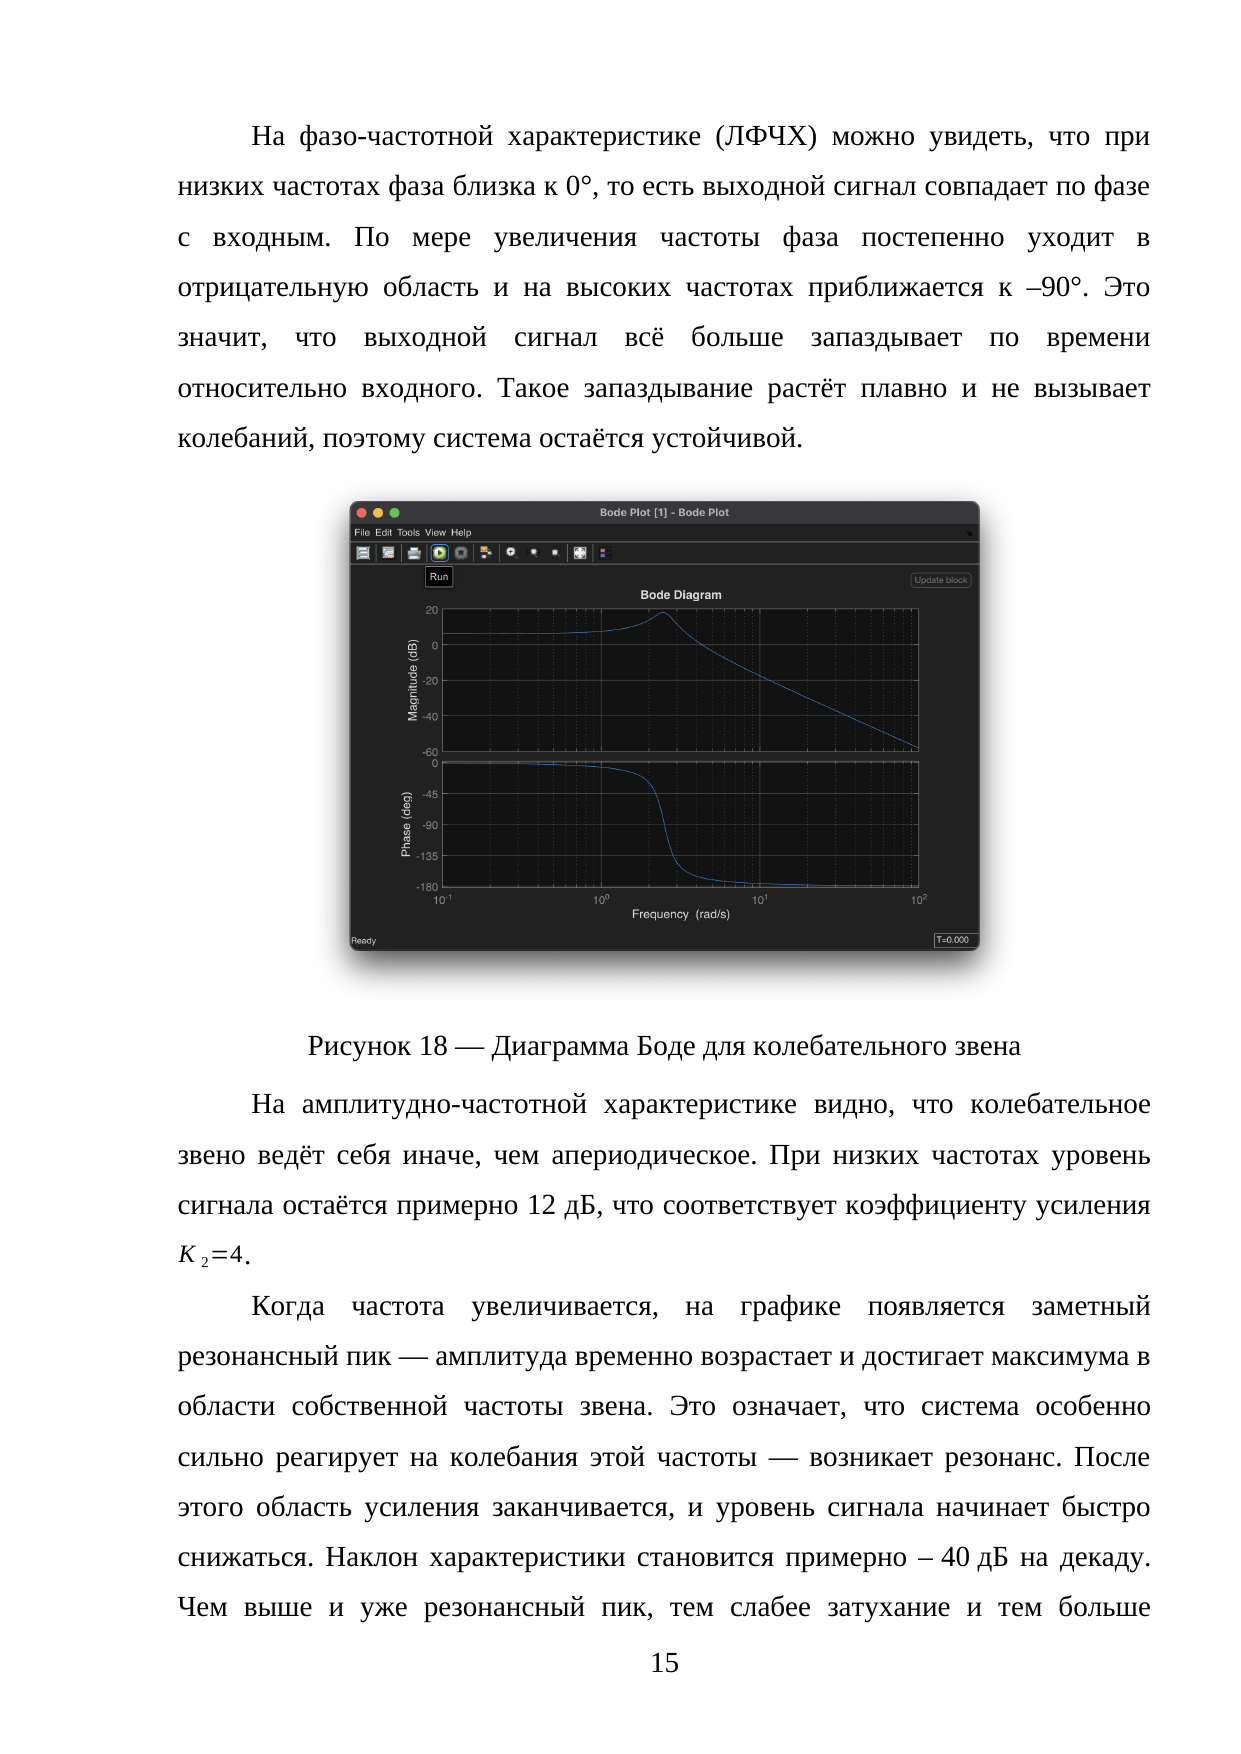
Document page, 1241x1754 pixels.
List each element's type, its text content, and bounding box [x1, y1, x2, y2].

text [177, 1288, 1152, 1623]
text На амплитудно-частотной характеристике видно, что колебательное звено ведёт себя иначе, чем апериодическое. При низких частотах уровень сигнала остаётся примерно 12 дБ, что соответствует коэффициенту усиления . [177, 1086, 1152, 1271]
text Рисунок 18 — Диаграмма Боде для колебательного звена [177, 1028, 1152, 1061]
text На фазо-частотной характеристике (ЛФЧХ) можно увидеть, что при низких частотах фаза близка к 0°, то есть выходной сигнал совпадает по фазе с входным. По мере увеличения частоты фаза постепенно уходит в отрицательную область и на высоких частотах приближается к –90°. Это значит, что выходной сигнал всё больше запаздывает по времени относительно входного. Такое запаздывание растёт плавно и не вызывает колебаний, поэтому система остаётся устойчивой. [177, 118, 1152, 453]
picture [304, 470, 1024, 1011]
